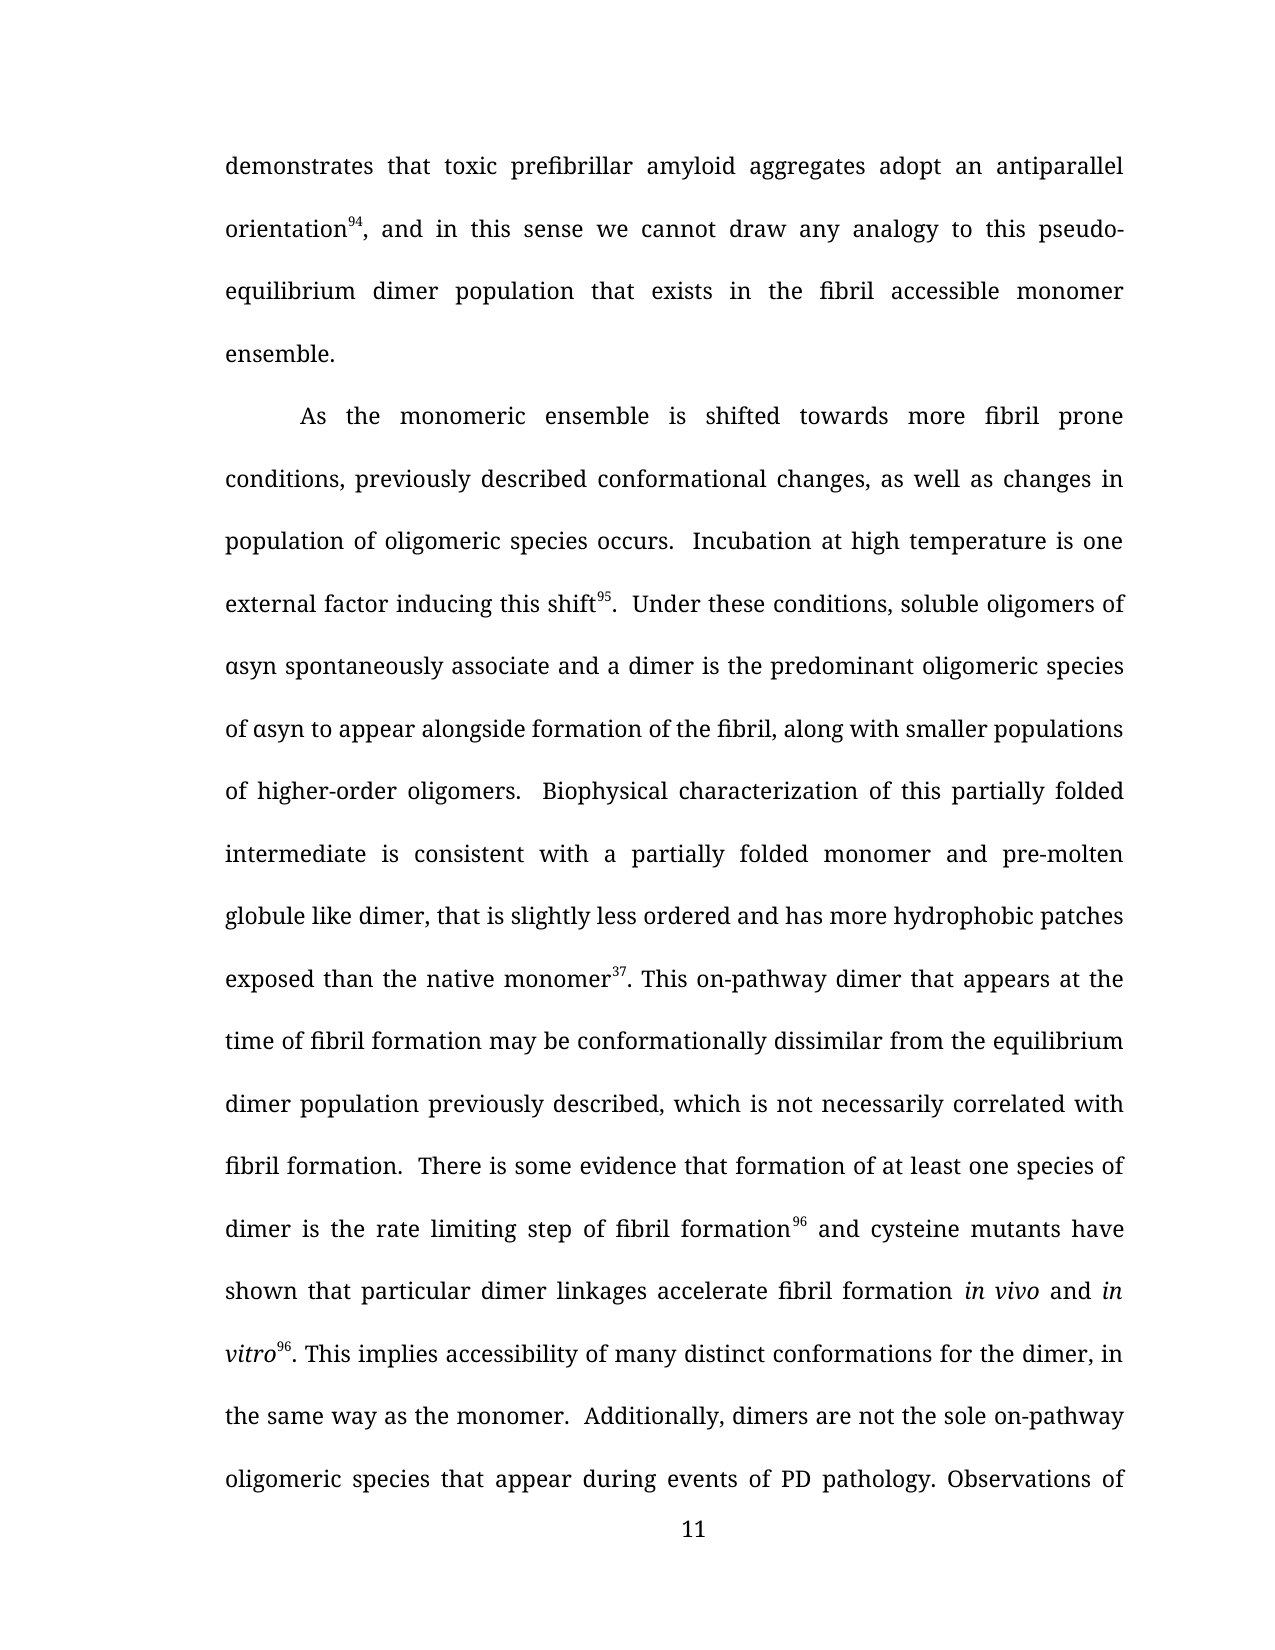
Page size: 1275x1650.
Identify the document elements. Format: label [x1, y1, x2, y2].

text [225, 400, 1125, 1494]
text [225, 150, 1125, 369]
